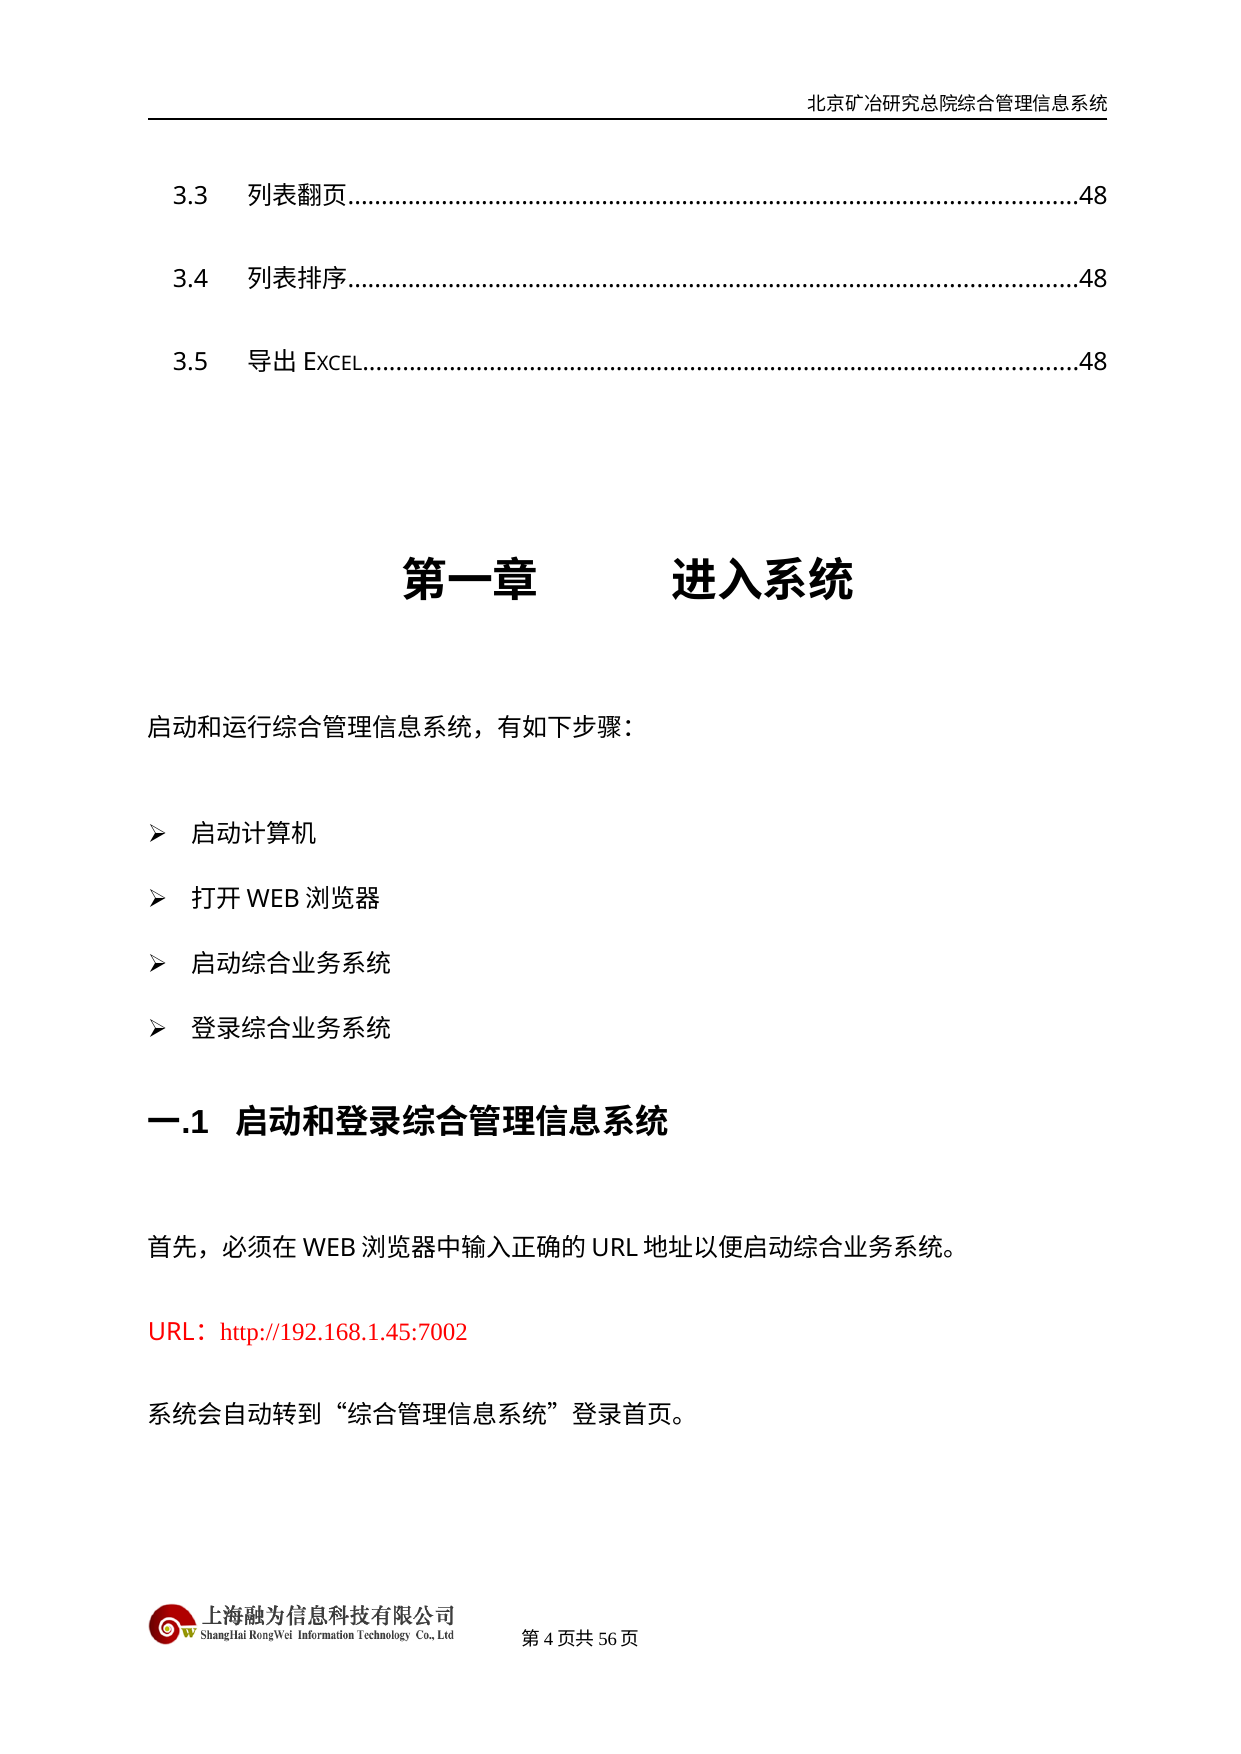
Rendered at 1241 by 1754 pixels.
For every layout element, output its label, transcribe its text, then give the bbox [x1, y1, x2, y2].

list 登录综合业务系统 [148, 994, 1107, 1059]
text URL：http://192.168.1.45:7002 [148, 1297, 1107, 1362]
list 打开WEB浏览器 [148, 864, 1107, 929]
text 首先，必须在WEB浏览器中输入正确的URL地址以便启动综合业务系统。 [148, 1213, 1107, 1278]
subtitle 启动和登录综合管理信息系统 [148, 1086, 1107, 1151]
text 3.5 导出Excel 48 [173, 327, 1107, 392]
text 启动和运行综合管理信息系统，有如下步骤： [148, 693, 1107, 758]
text 系统会自动转到“综合管理信息系统”登录首页。 [148, 1380, 1107, 1445]
text 3.4 列表排序 48 [173, 244, 1107, 309]
subtitle 进入系统 [148, 528, 1107, 625]
picture [147, 1601, 454, 1646]
list 启动计算机 [148, 799, 1107, 864]
text 3.3 列表翻页 48 [173, 161, 1107, 226]
list 启动综合业务系统 [148, 929, 1107, 994]
